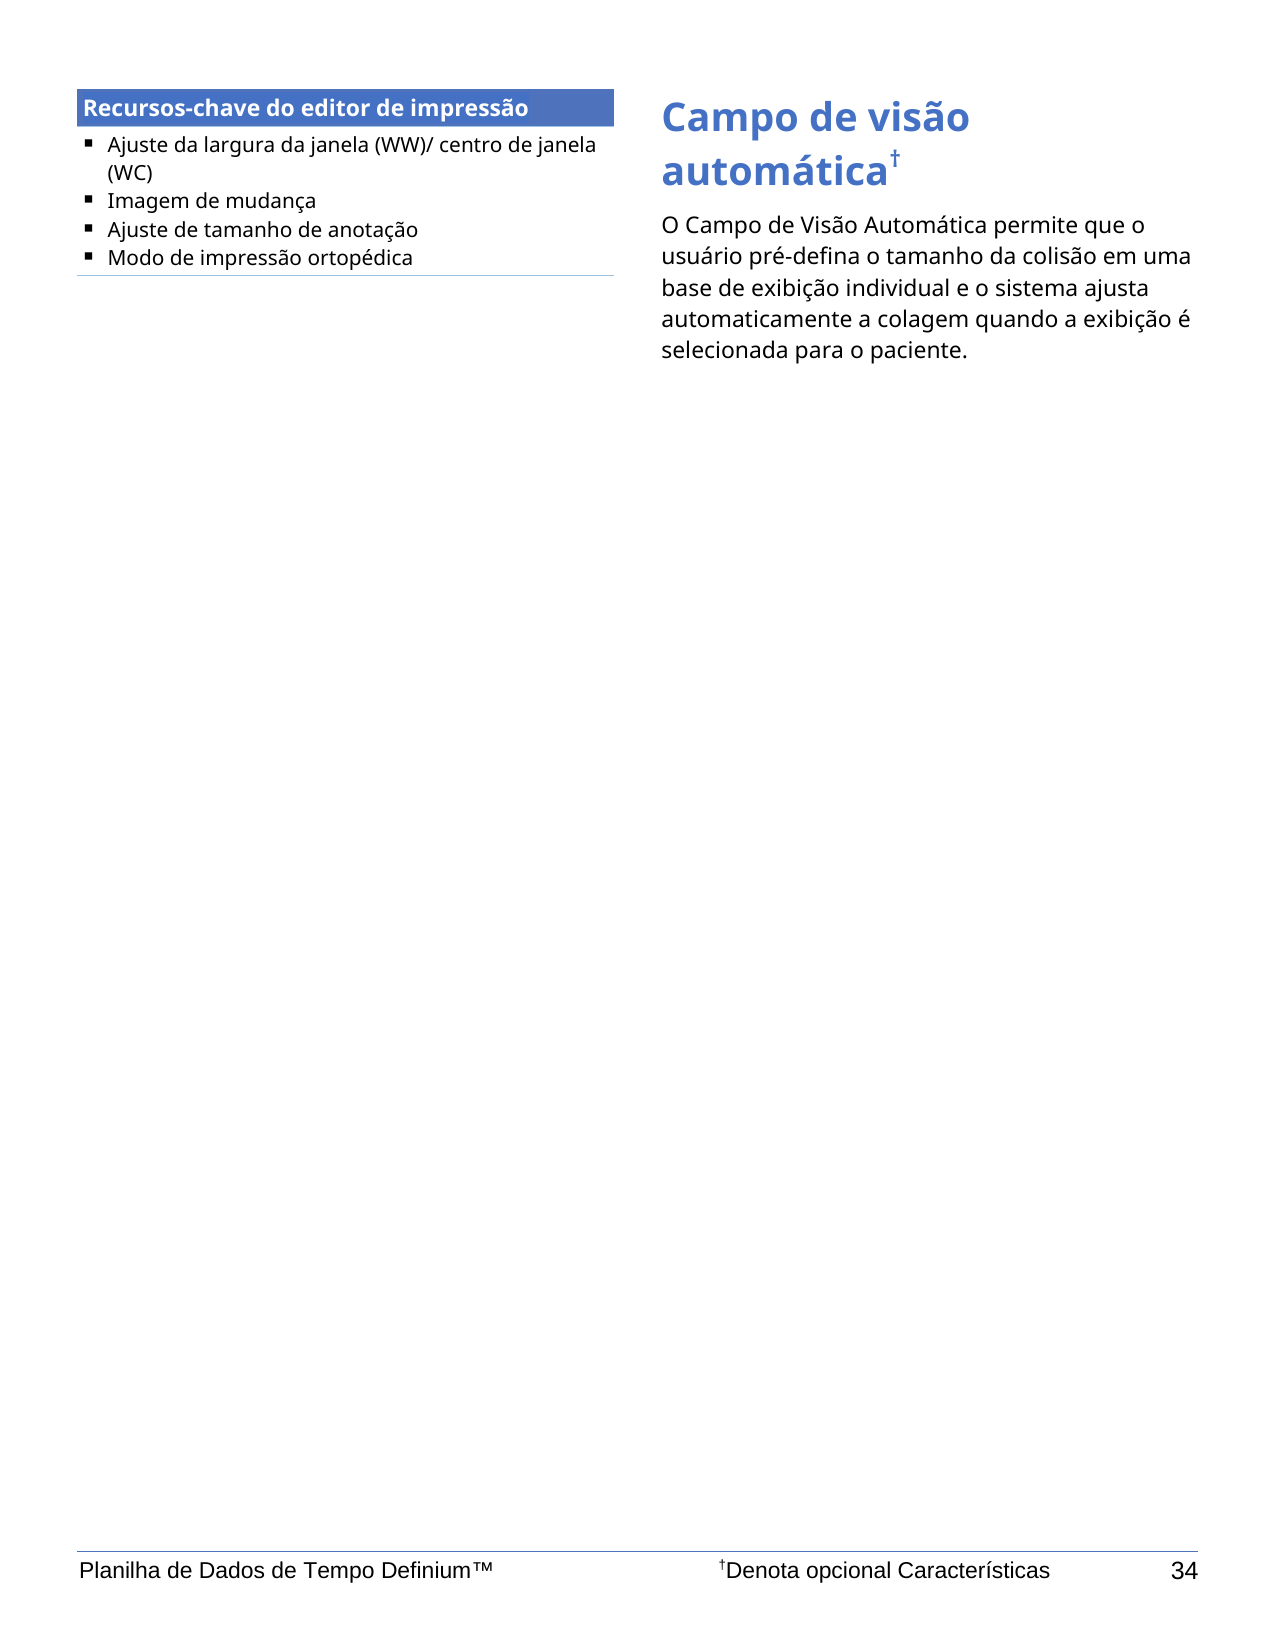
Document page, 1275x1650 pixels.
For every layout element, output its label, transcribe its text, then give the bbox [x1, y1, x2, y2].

text O Campo de Visão Automática permite que o usuário pré-defina o tamanho da colisão em uma base de exibição individual e o sistema ajusta automaticamente a colagem quando a exibição é selecionada para o paciente. [661, 209, 1198, 365]
table_header Recursos-chave do editor de impressão [77, 89, 614, 126]
subtitle Campo de visão automática† [661, 89, 1198, 197]
